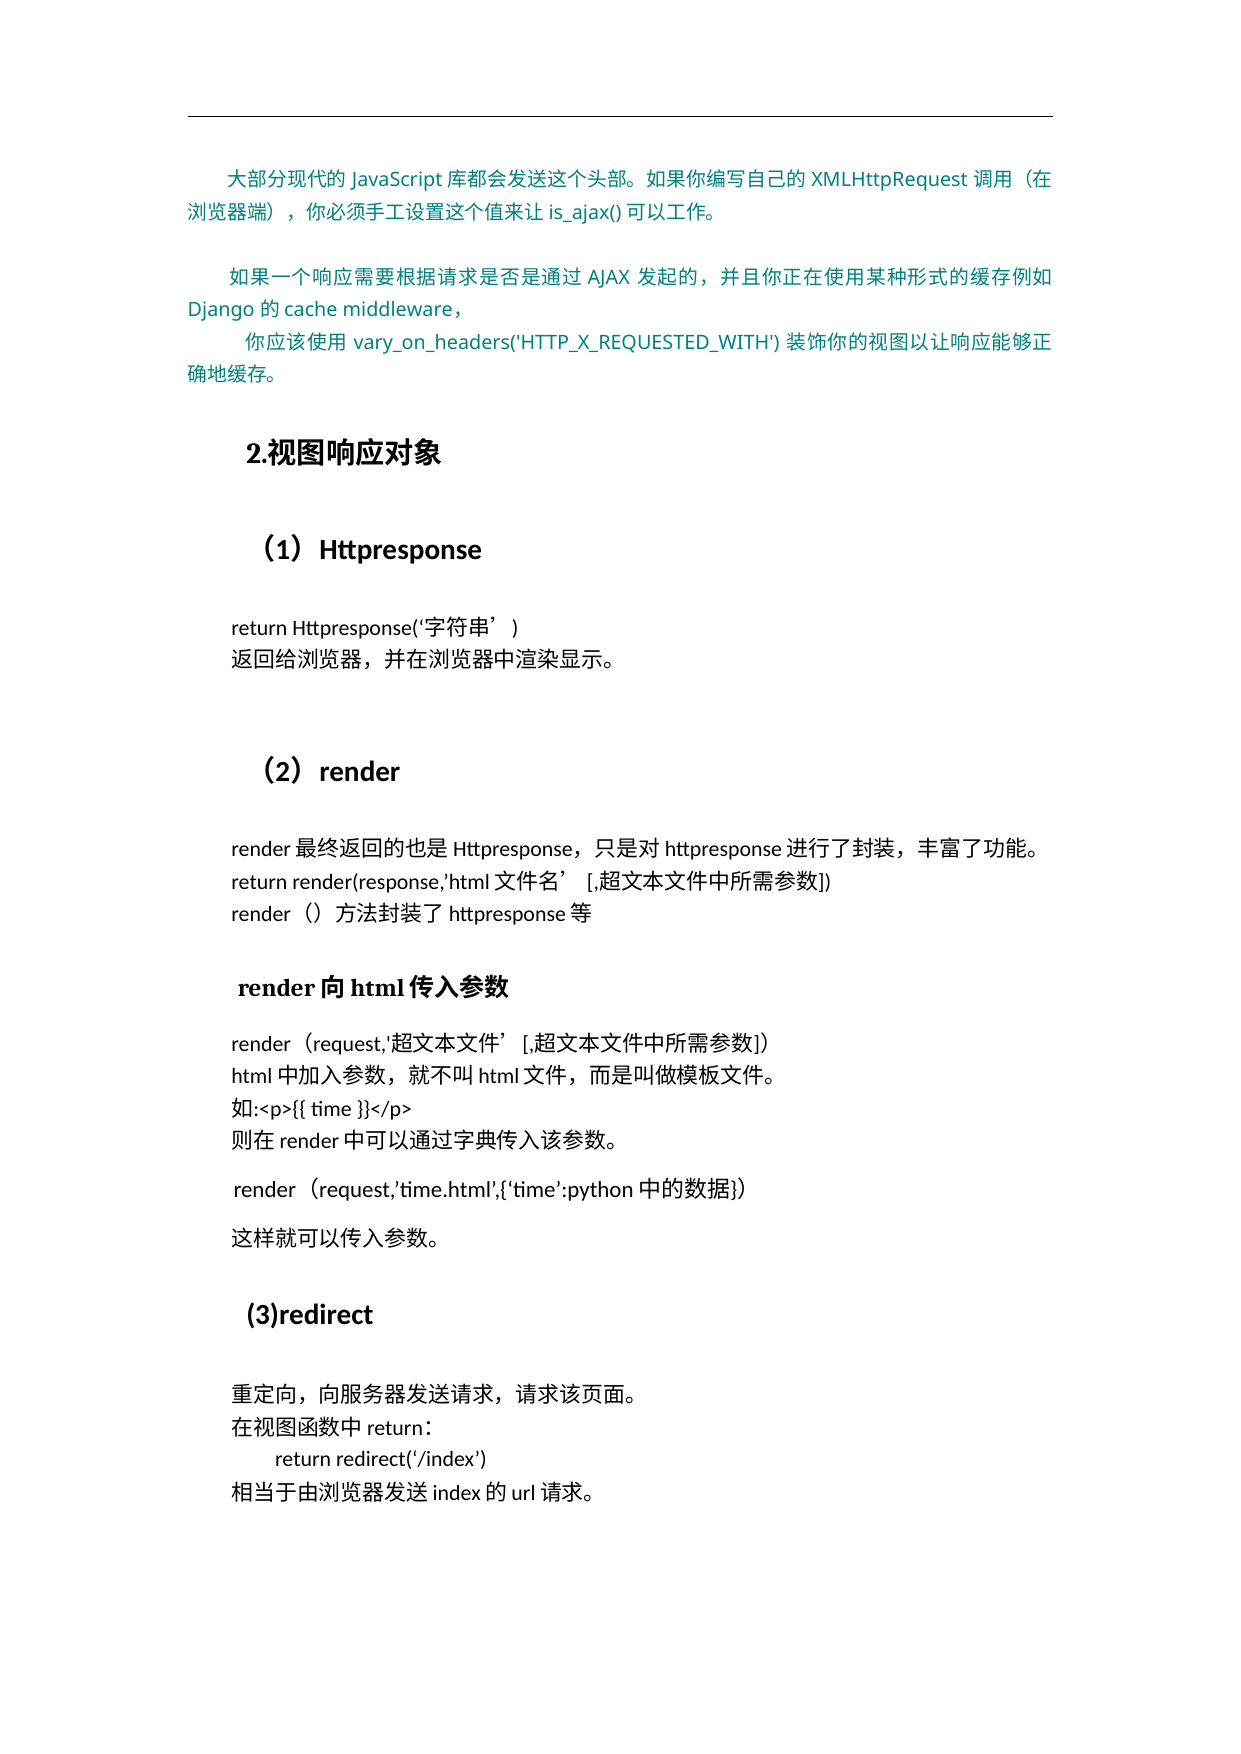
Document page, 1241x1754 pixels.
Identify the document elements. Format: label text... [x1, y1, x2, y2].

subtitle render向html传入参数 [187, 953, 1053, 1018]
text render最终返回的也是Httpresponse，只是对httpresponse进行了封装，丰富了功能。 [187, 831, 1053, 863]
text return Httpresponse(‘字符串’) [187, 609, 1053, 642]
text 大部分现代的 JavaScript 库都会发送这个头部。如果你编写自己的 XMLHttpRequest 调用（在浏览器端），你必须手工设置这个值来让 is_ajax() 可以工作。 [187, 162, 1053, 227]
subtitle （1）Httpresponse [187, 514, 1053, 579]
text 返回给浏览器，并在浏览器中渲染显示。 [187, 642, 1053, 674]
text 则在render中可以通过字典传入该参数。 [187, 1123, 1053, 1155]
text 重定向，向服务器发送请求，请求该页面。 [187, 1377, 1053, 1409]
text html中加入参数，就不叫html文件，而是叫做模板文件。 [187, 1058, 1053, 1090]
text 如果一个响应需要根据请求是否是通过AJAX 发起的，并且你正在使用某种形式的缓存例如Django 的 cache middleware， [187, 259, 1053, 324]
text return redirect(‘/index’) [187, 1442, 1053, 1474]
text render（）方法封装了httpresponse等 [187, 896, 1053, 928]
text 如:<p>{{ time }}</p> [187, 1090, 1053, 1123]
subtitle （2）render [187, 736, 1053, 801]
text 这样就可以传入参数。 [187, 1220, 1053, 1253]
subtitle (3)redirect [187, 1282, 1053, 1347]
text 相当于由浏览器发送index的url请求。 [187, 1474, 1053, 1507]
text render（request,'超文本文件’[,超文本文件中所需参数]） [187, 1025, 1053, 1058]
text 在视图函数中return： [187, 1409, 1053, 1442]
text render（request,’time.html’,{‘time’:python中的数据}） [187, 1155, 1053, 1220]
text return render(response,’html文件名’ [,超文本文件中所需参数]) [187, 863, 1053, 896]
subtitle 2.视图响应对象 [187, 419, 1053, 484]
text 你应该使用 vary_on_headers('HTTP_X_REQUESTED_WITH') 装饰你的视图以让响应能够正确地缓存。 [187, 324, 1053, 389]
